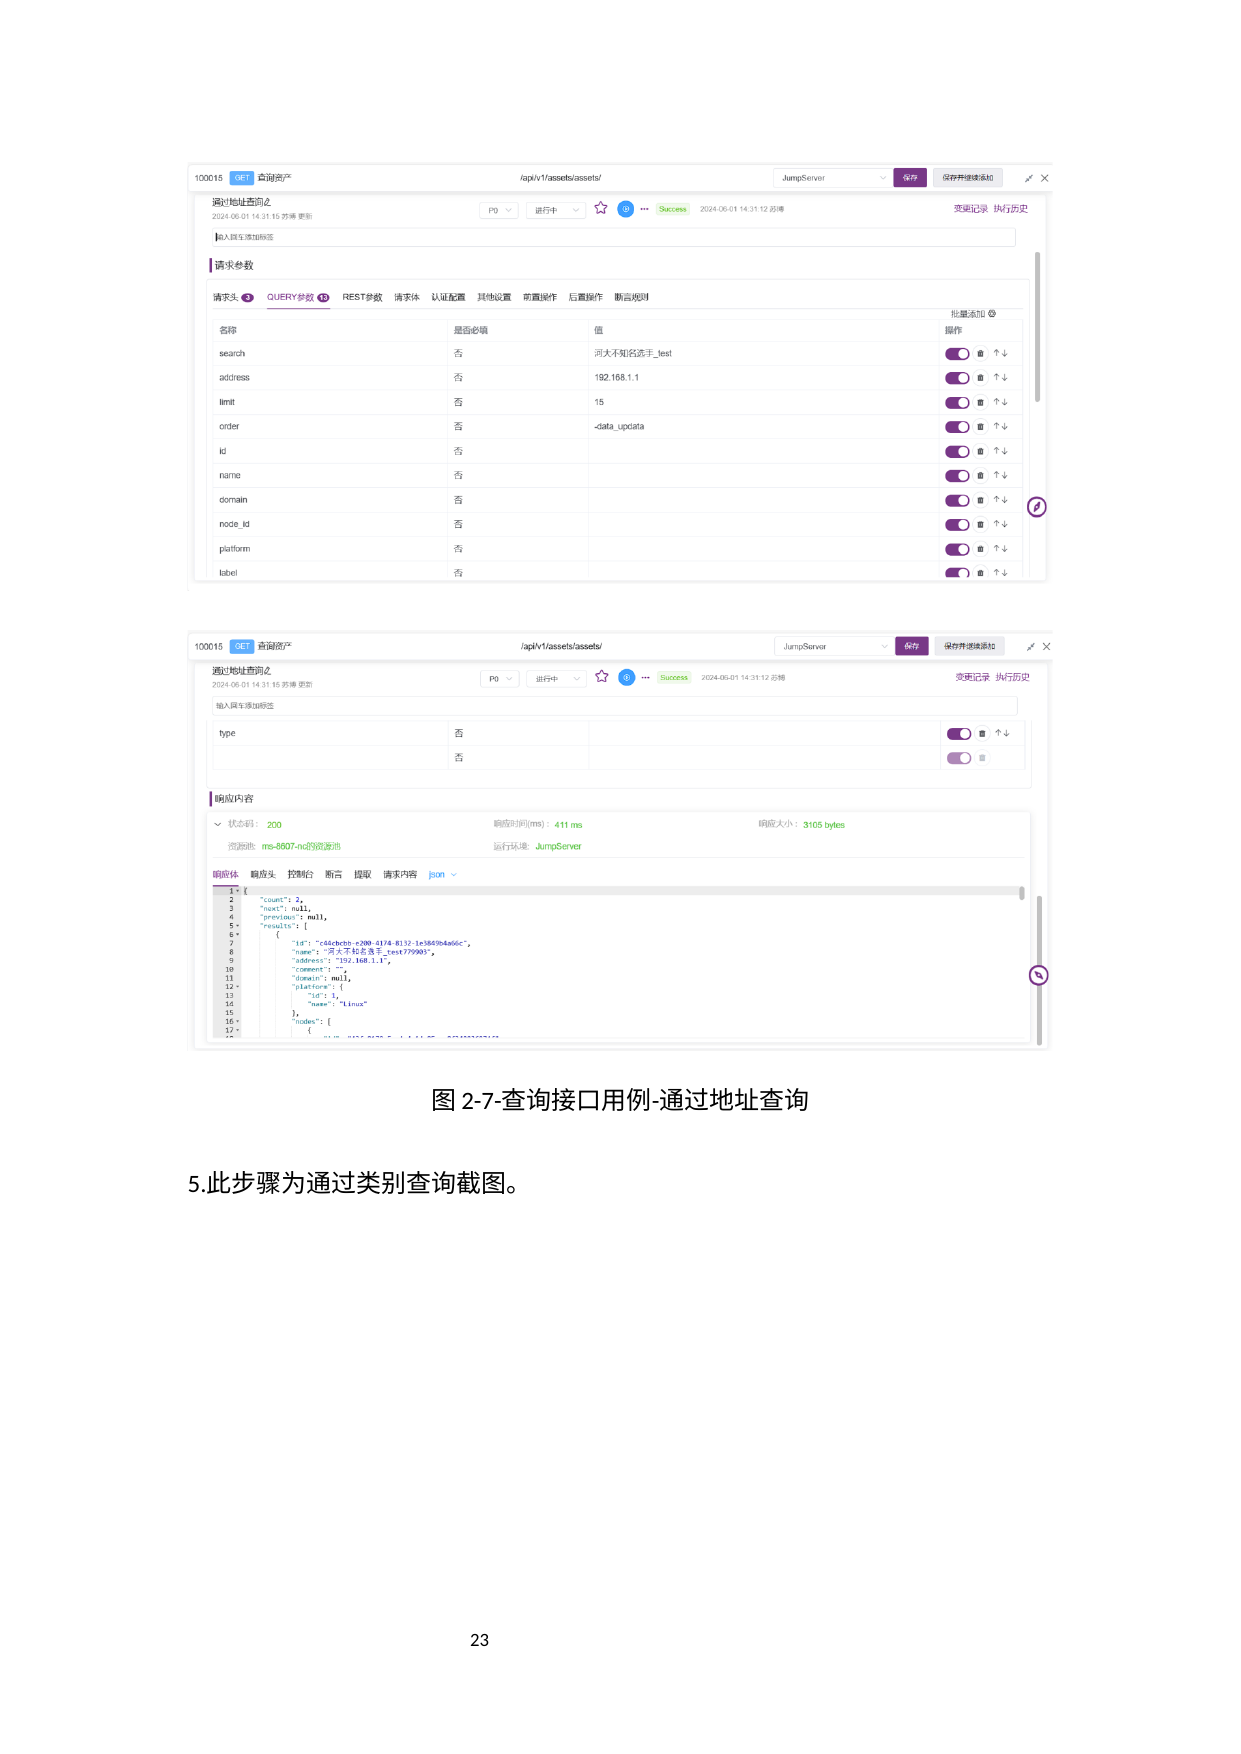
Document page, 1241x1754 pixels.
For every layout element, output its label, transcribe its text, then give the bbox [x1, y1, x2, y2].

text 图2-7-查询接口用例-通过地址查询 [187, 1066, 1053, 1131]
picture [187, 630, 1053, 1051]
picture [187, 162, 1053, 591]
text 5.此步骤为通过类别查询截图。 [187, 1149, 1053, 1214]
